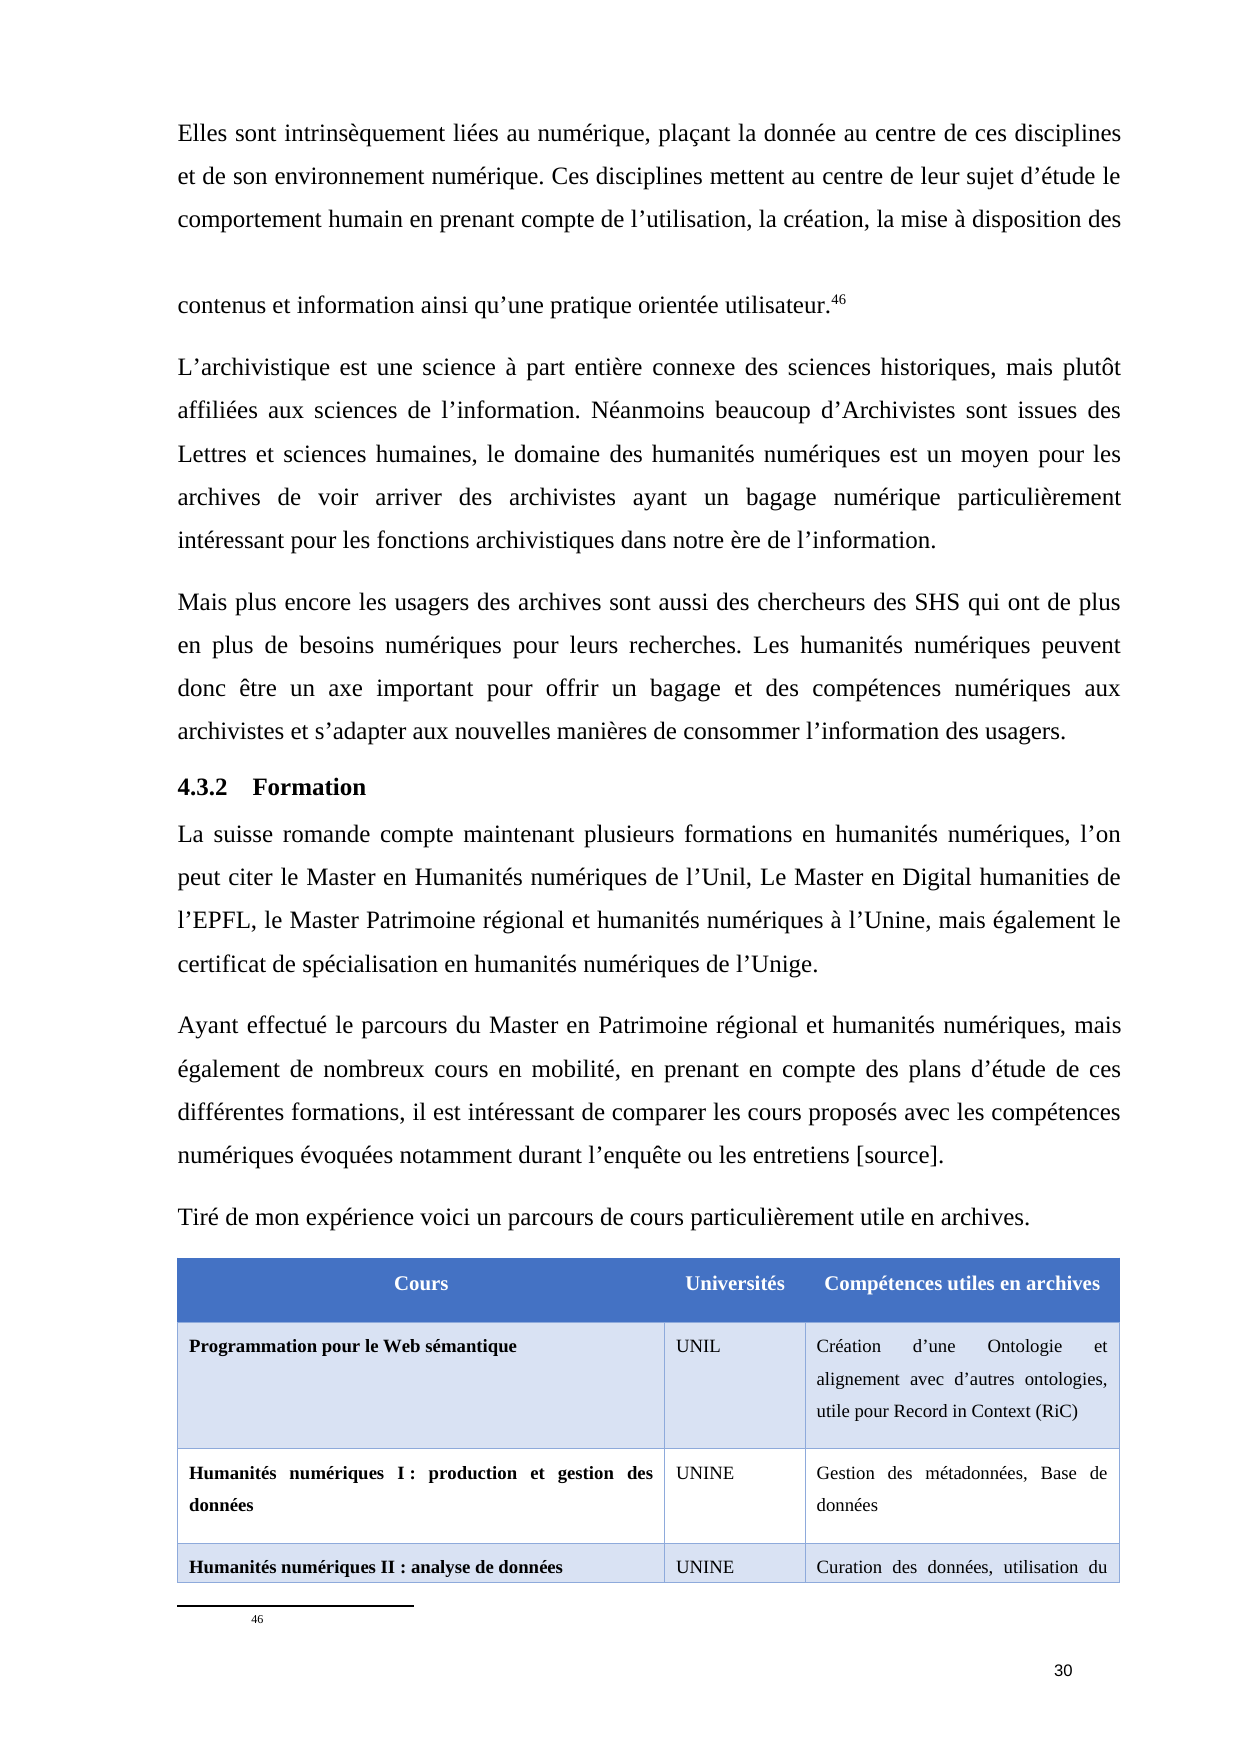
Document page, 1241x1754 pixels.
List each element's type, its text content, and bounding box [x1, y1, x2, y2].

table_header Cours [178, 1259, 664, 1322]
table_cell UNIL [665, 1323, 805, 1448]
text Mais plus encore les usagers des archives sont aussi des chercheurs des SHS qui ont de plus en plus de besoins numériques pour leurs recherches. Les humanités numériques peuvent donc être un axe important pour offrir un bagage et des compétences numériques aux archivistes et s’adapter aux nouvelles manières de consommer l’information des usagers. [177, 587, 1122, 745]
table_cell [806, 1544, 1119, 1582]
text Ayant effectué le parcours du Master en Patrimoine régional et humanités numériques, mais également de nombreux cours en mobilité, en prenant en compte des plans d’étude de ces différentes formations, il est intéressant de comparer les cours proposés avec les compétences numériques évoquées notamment durant l’enquête ou les entretiens [source]. [177, 1011, 1122, 1169]
table_cell Création d’une Ontologie et alignement avec d’autres ontologies, utile pour Record in Context (RiC) [806, 1323, 1119, 1448]
text Tiré de mon expérience voici un parcours de cours particulièrement utile en archives. [177, 1202, 1122, 1231]
table_header Universités [665, 1259, 805, 1322]
table_cell Gestion des métadonnées, Base de données [806, 1449, 1119, 1542]
table_cell UNINE [665, 1544, 805, 1582]
table_cell UNINE [665, 1449, 805, 1542]
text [177, 118, 1122, 319]
table_header Compétences utiles en archives [806, 1259, 1119, 1322]
subtitle Formation [177, 772, 1122, 801]
table_cell Programmation pour le Web sémantique [178, 1323, 664, 1448]
text L’archivistique est une science à part entière connexe des sciences historiques, mais plutôt affiliées aux sciences de l’information. Néanmoins beaucoup d’Archivistes sont issues des Lettres et sciences humaines, le domaine des humanités numériques est un moyen pour les archives de voir arriver des archivistes ayant un bagage numérique particulièrement intéressant pour les fonctions archivistiques dans notre ère de l’information. [177, 352, 1122, 554]
table_cell Humanités numériques I : production et gestion des données [178, 1449, 664, 1542]
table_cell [178, 1544, 664, 1582]
text La suisse romande compte maintenant plusieurs formations en humanités numériques, l’on peut citer le Master en Humanités numériques de l’Unil, Le Master en Digital humanities de l’EPFL, le Master Patrimoine régional et humanités numériques à l’Unine, mais également le certificat de spécialisation en humanités numériques de l’Unige. [177, 819, 1122, 977]
